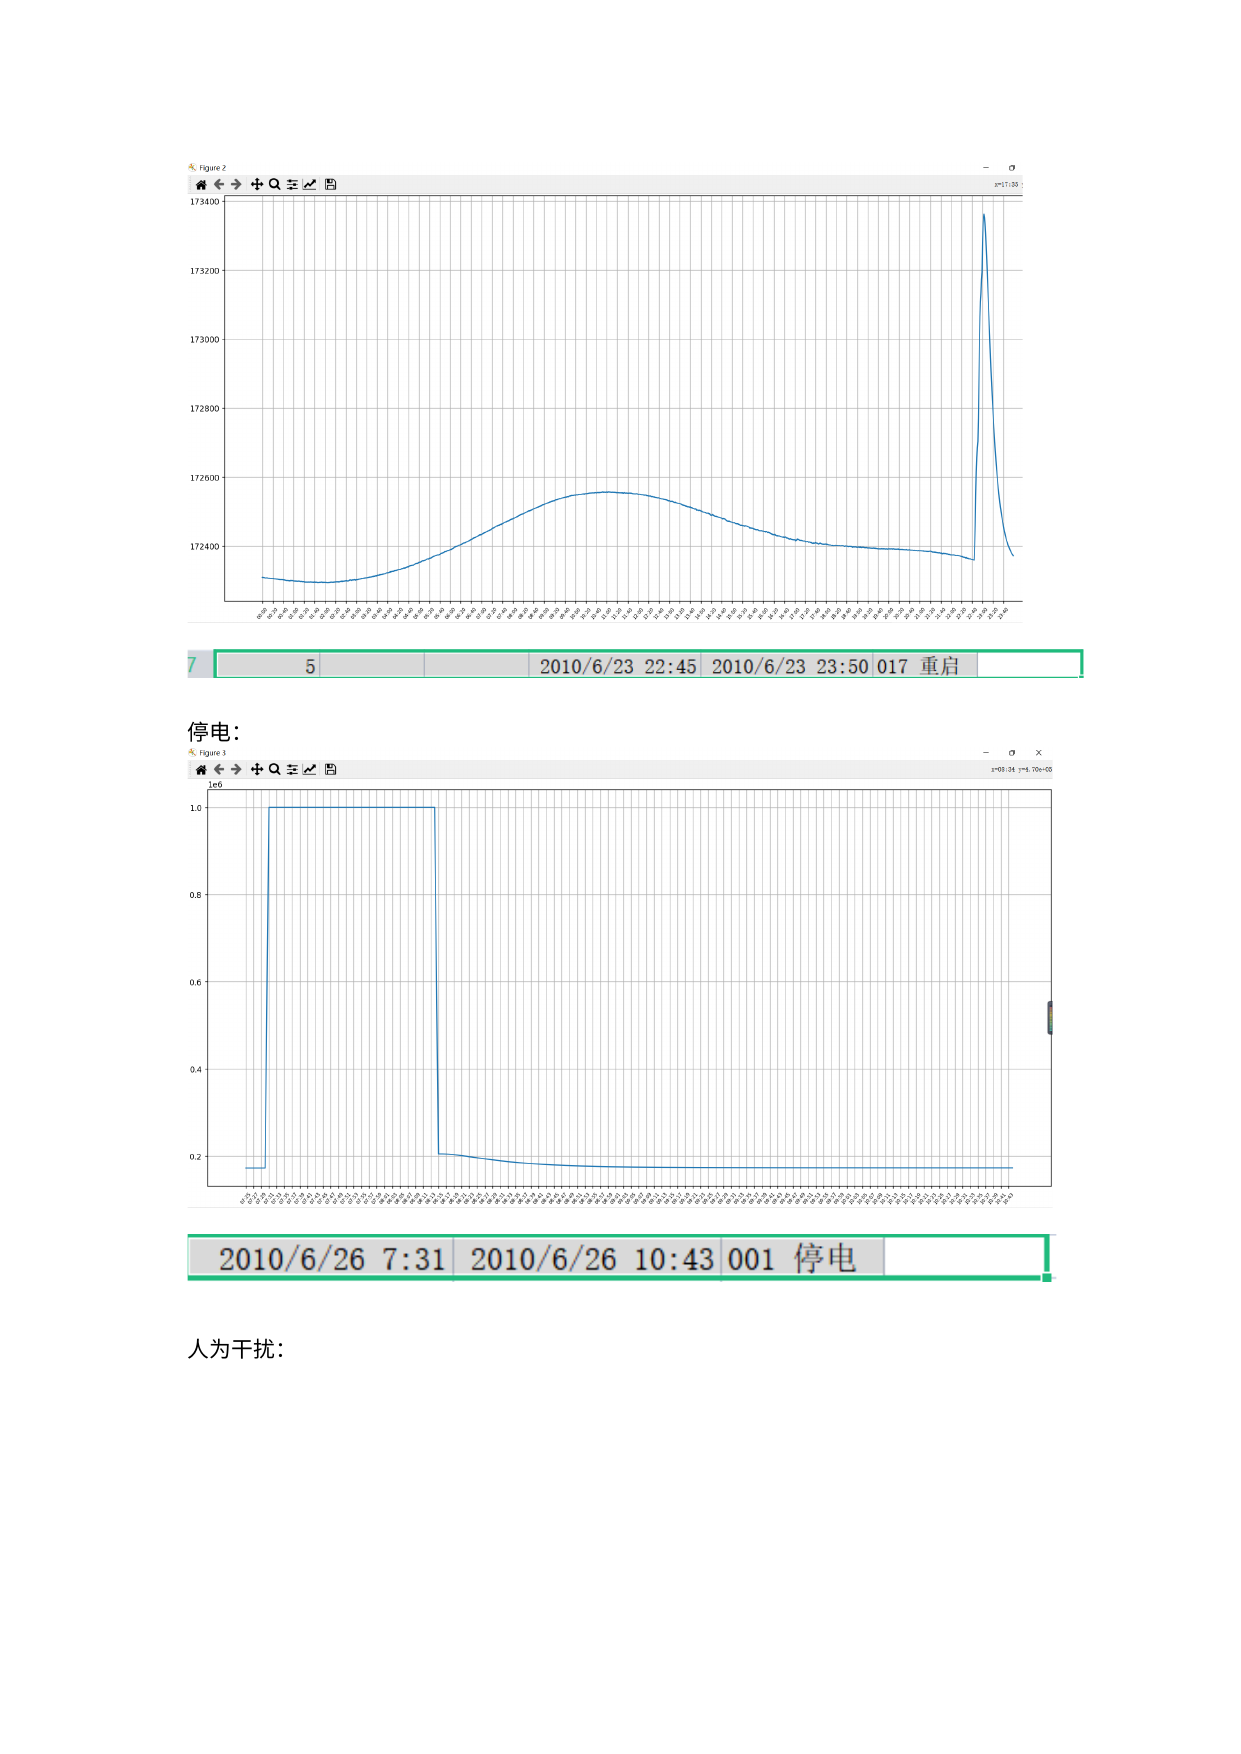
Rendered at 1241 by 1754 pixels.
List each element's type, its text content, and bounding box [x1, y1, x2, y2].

picture [187, 1234, 1057, 1282]
picture [187, 649, 1084, 678]
picture [187, 747, 1053, 1208]
text 人为干扰： [187, 1332, 1053, 1364]
picture [187, 162, 1023, 623]
text 停电： [187, 714, 1053, 747]
